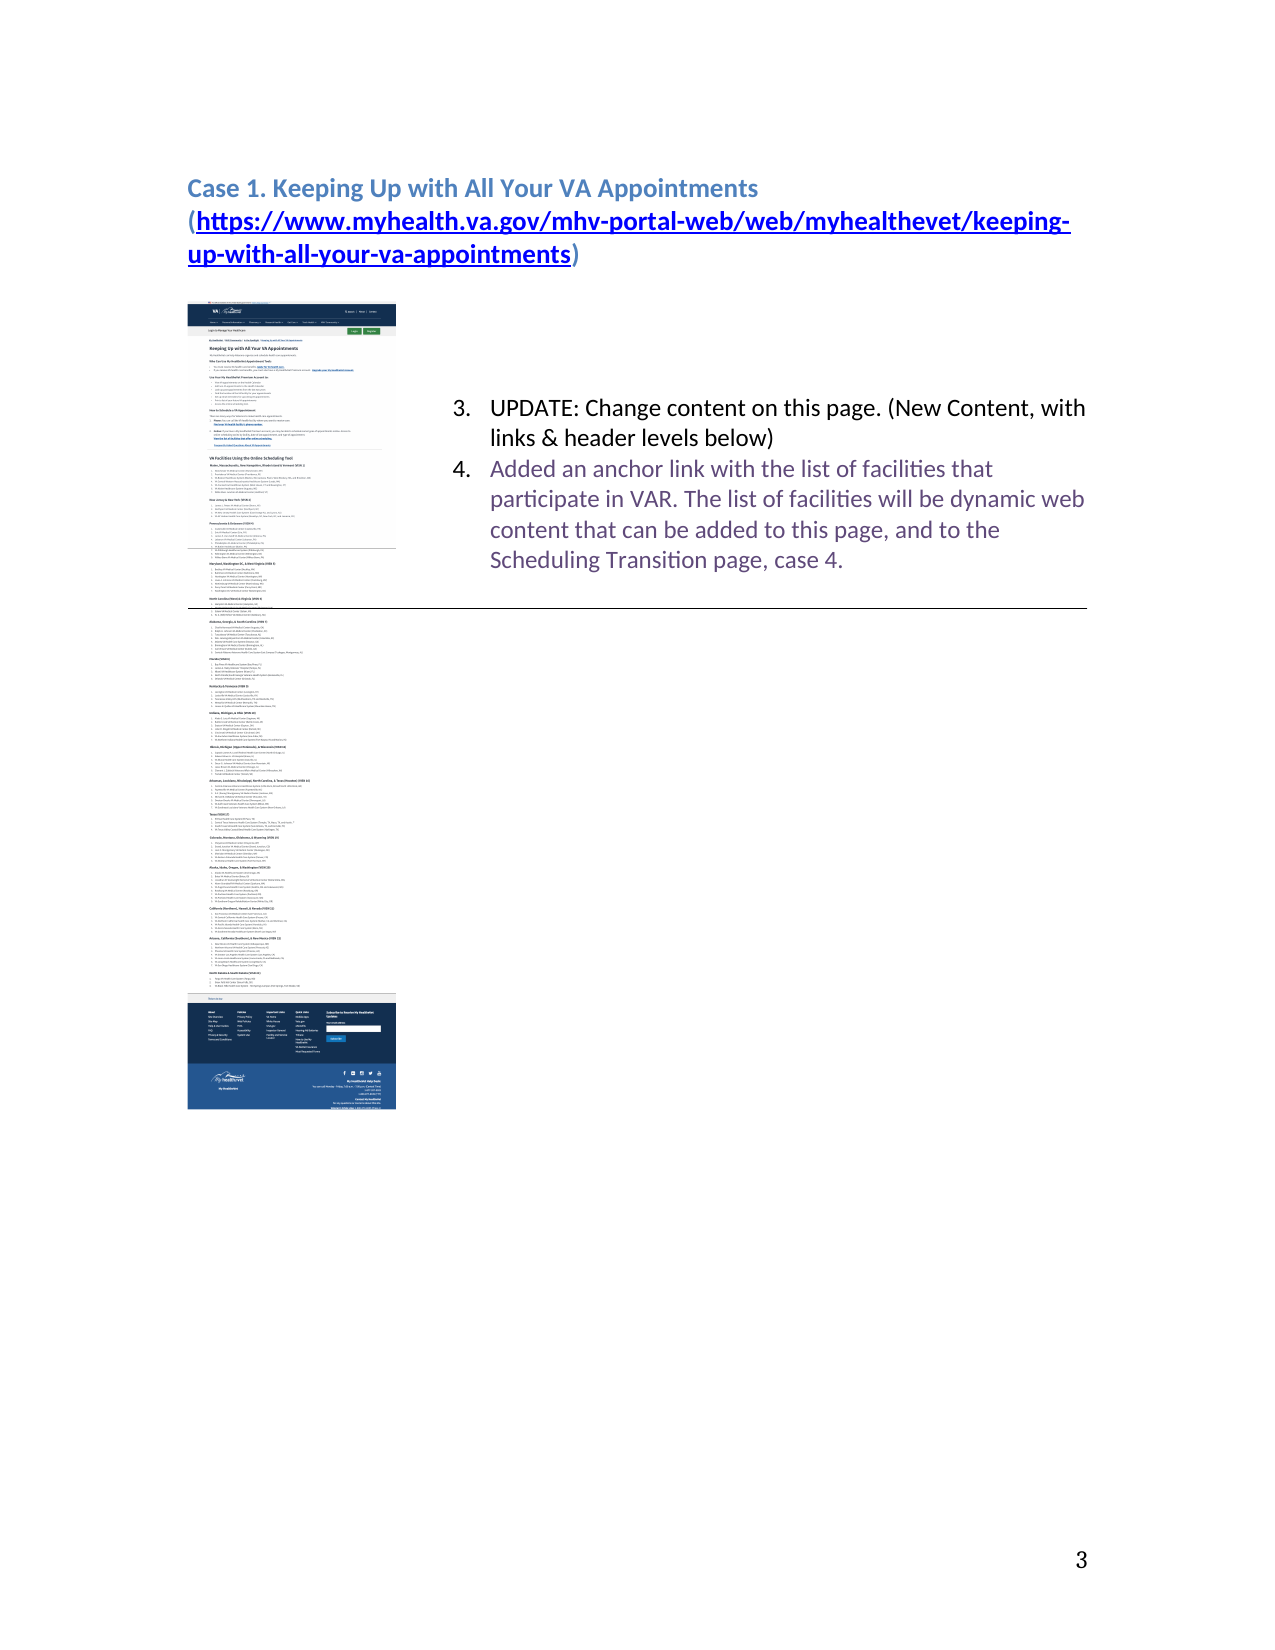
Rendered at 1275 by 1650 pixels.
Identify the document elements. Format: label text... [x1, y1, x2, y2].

picture [187, 301, 396, 1109]
subtitle Case 1. Keeping Up with All Your VA Appointments (https://www.myhealth.va.gov/mhv-portal-web/web/myhealthevet/keeping-up-with-all-your-va-appointments) [187, 171, 1087, 270]
list Added an anchor link with the list of facilities that participate in VAR. The list of facilities will be dynamic web content that can be added to this page, and to the Scheduling Transition page, case 4. [264, 453, 1087, 575]
list UPDATE: Change content on this page. (New Content, with links & header levels below) [396, 392, 1087, 453]
